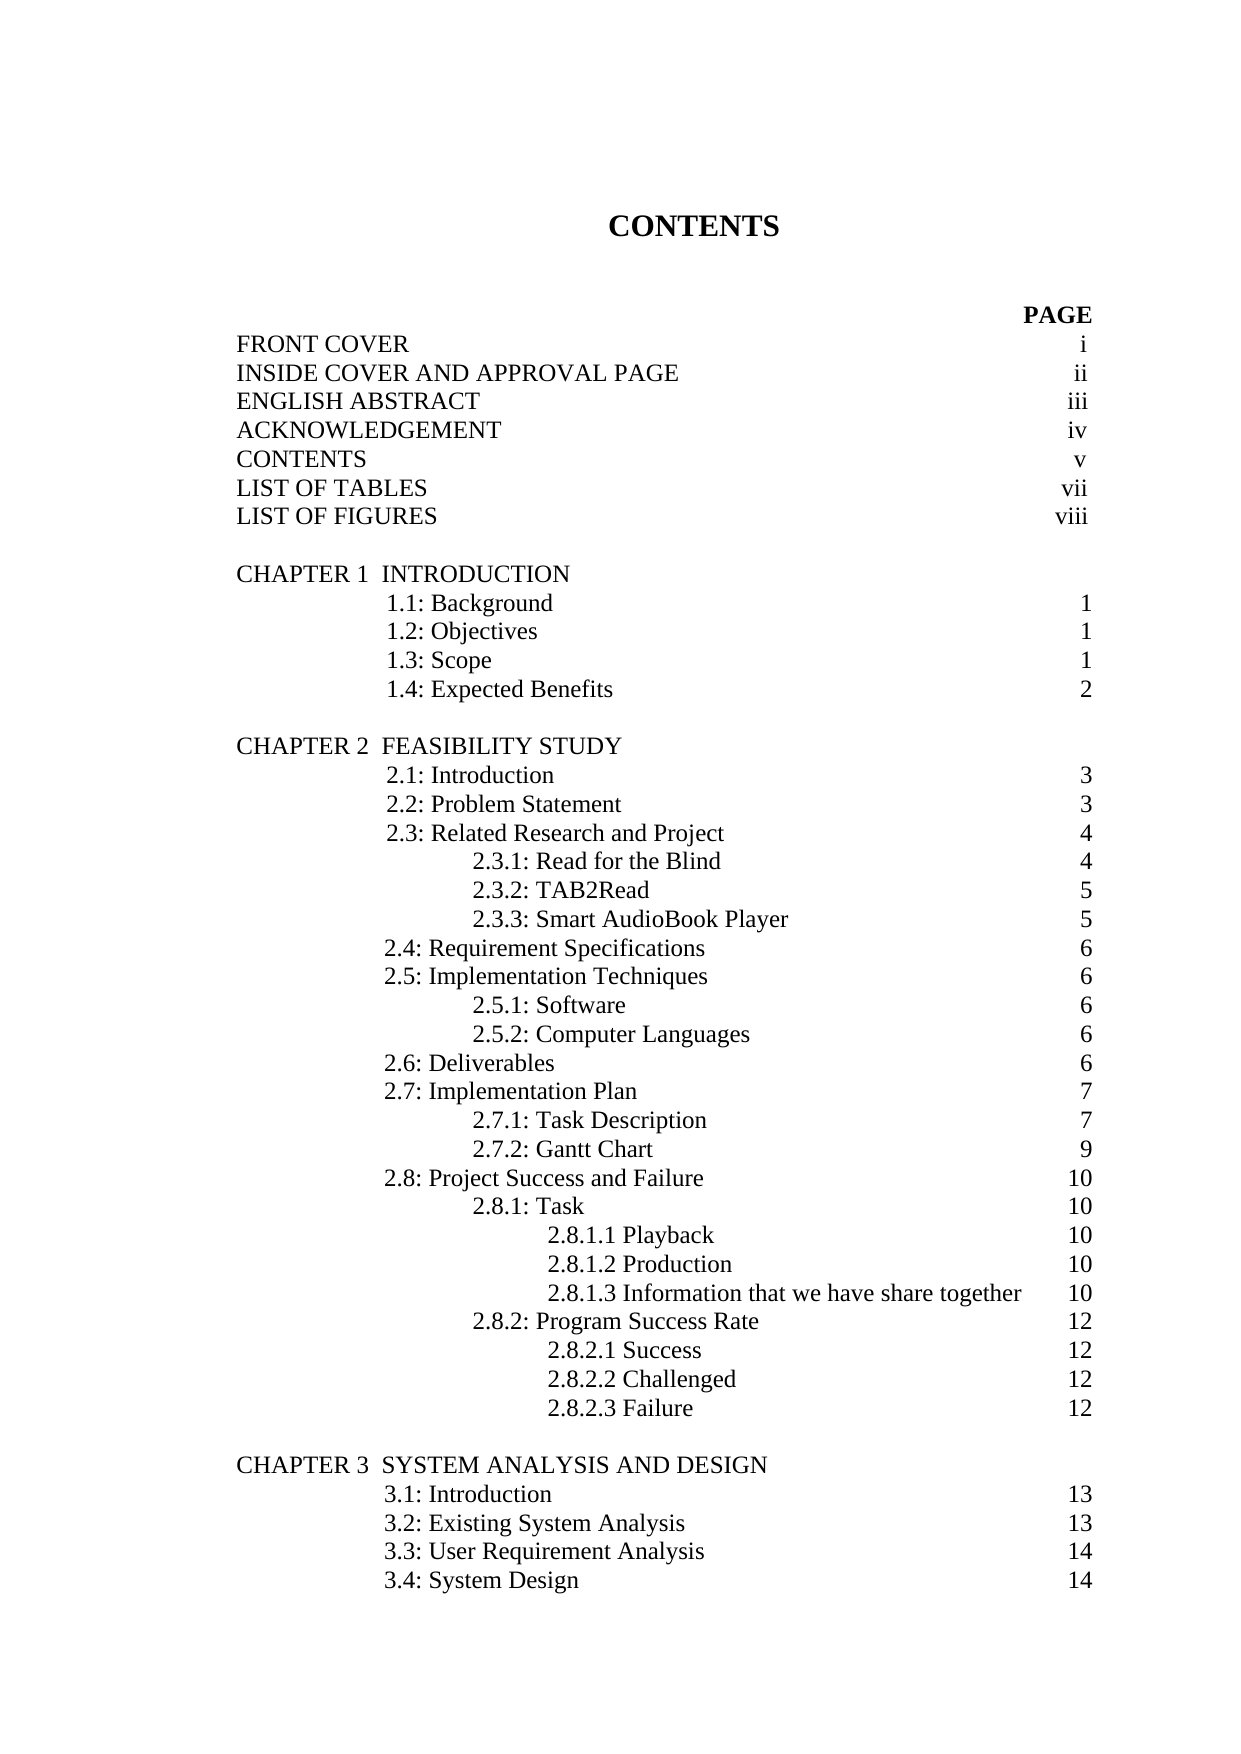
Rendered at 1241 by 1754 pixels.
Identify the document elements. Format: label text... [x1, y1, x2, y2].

text PAGE [236, 300, 1092, 329]
text ENGLISH ABSTRACT iii [236, 386, 1092, 415]
text 1.4: Expected Benefits 2 [311, 674, 1092, 703]
text LIST OF FIGURES viii [236, 501, 1092, 530]
text 1.3: Scope 1 [311, 645, 1092, 674]
text 2.3.1: Read for the Blind 4 [236, 846, 1092, 875]
text 2.8.2.2 Challenged 12 [311, 1364, 1092, 1393]
text 3.3: User Requirement Analysis 14 [236, 1536, 1092, 1565]
text CHAPTER 1 INTRODUCTION [236, 559, 1092, 588]
text 3.4: System Design 14 [236, 1565, 1092, 1594]
text 2.3.2: TAB2Read 5 [236, 875, 1092, 904]
text CHAPTER 3 SYSTEM ANALYSIS AND DESIGN [236, 1450, 1092, 1479]
text 2.8.2: Program Success Rate 12 [236, 1306, 1092, 1335]
text 2.3.3: Smart AudioBook Player 5 [236, 904, 1092, 933]
text 2.8.1.1 Playback 10 [311, 1220, 1092, 1249]
text 2.2: Problem Statement 3 [386, 789, 1092, 818]
text 2.3: Related Research and Project 4 [311, 818, 1092, 846]
text 2.6: Deliverables 6 [236, 1048, 1092, 1076]
text CHAPTER 2 FEASIBILITY STUDY [236, 731, 1092, 760]
text 3.2: Existing System Analysis 13 [236, 1508, 1092, 1536]
text 2.5.1: Software 6 [384, 990, 1092, 1019]
text 1.2: Objectives 1 [311, 616, 1092, 645]
text 2.5.2: Computer Languages 6 [384, 1019, 1092, 1048]
text 2.1: Introduction 3 [311, 760, 1092, 789]
text 2.5: Implementation Techniques 6 [236, 961, 1092, 990]
text FRONT COVER i [236, 329, 1092, 358]
text 2.7.2: Gantt Chart 9 [236, 1134, 1092, 1163]
text 2.4: Requirement Specifications 6 [236, 933, 1092, 961]
text INSIDE COVER AND APPROVAL PAGE ii [236, 358, 1092, 386]
text 2.8.2.3 Failure 12 [311, 1393, 1092, 1421]
text CONTENTS [236, 207, 1092, 243]
text 2.8.1.3 Information that we have share together 10 [311, 1278, 1092, 1306]
text 2.8.2.1 Success 12 [311, 1335, 1092, 1364]
text LIST OF TABLES vii [236, 473, 1092, 501]
text 2.7: Implementation Plan 7 [236, 1076, 1092, 1105]
text 2.8: Project Success and Failure 10 [236, 1163, 1092, 1191]
text 3.1: Introduction 13 [236, 1479, 1092, 1508]
text CONTENTS v [236, 444, 1092, 473]
text 1.1: Background 1 [311, 588, 1092, 616]
text 2.8.1.2 Production 10 [311, 1249, 1092, 1278]
text 2.8.1: Task 10 [236, 1191, 1092, 1220]
text ACKNOWLEDGEMENT iv [236, 415, 1092, 444]
text 2.7.1: Task Description 7 [236, 1105, 1092, 1134]
